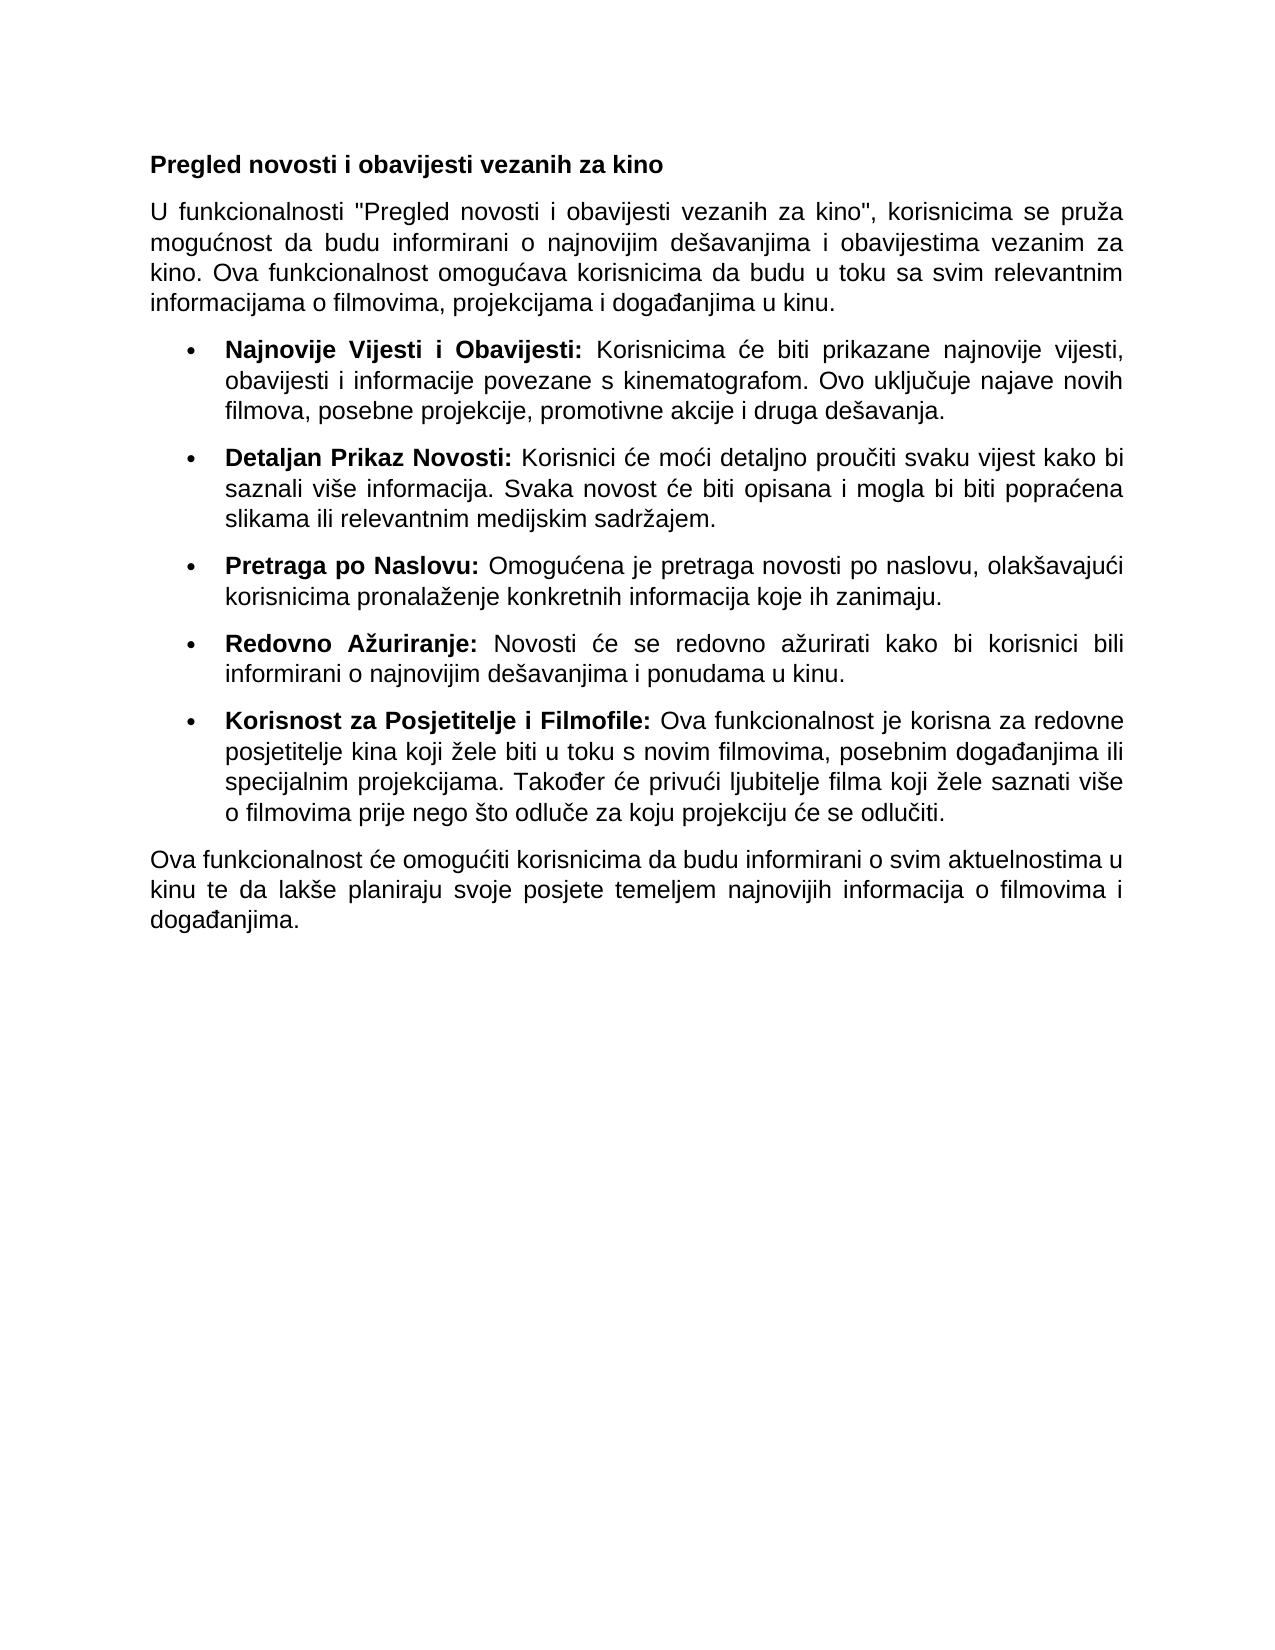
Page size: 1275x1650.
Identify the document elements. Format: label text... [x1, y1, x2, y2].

list Detaljan Prikaz Novosti: Korisnici će moći detaljno proučiti svaku vijest kako bi saznali više informacija. Svaka novost će biti opisana i mogla bi biti popraćena slikama ili relevantnim medijskim sadržajem. [187, 443, 1125, 533]
list Najnovije Vijesti i Obavijesti: Korisnicima će biti prikazane najnovije vijesti, obavijesti i informacije povezane s kinematografom. Ovo uključuje najave novih filmova, posebne projekcije, promotivne akcije i druga dešavanja. [187, 335, 1125, 425]
list Korisnost za Posjetitelje i Filmofile: Ova funkcionalnost je korisna za redovne posjetitelje kina koji žele biti u toku s novim filmovima, posebnim događanjima ili specijalnim projekcijama. Također će privući ljubitelje filma koji žele saznati više o filmovima prije nego što odluče za koju projekciju će se odlučiti. [187, 706, 1125, 826]
list Redovno Ažuriranje: Novosti će se redovno ažurirati kako bi korisnici bili informirani o najnovijim dešavanjima i ponudama u kinu. [187, 629, 1125, 688]
text Pregled novosti i obavijesti vezanih za kino [150, 150, 1125, 179]
text U funkcionalnosti "Pregled novosti i obavijesti vezanih za kino", korisnicima se pruža mogućnost da budu informirani o najnovijim dešavanjima i obavijestima vezanim za kino. Ova funkcionalnost omogućava korisnicima da budu u toku sa svim relevantnim informacijama o filmovima, projekcijama i događanjima u kinu. [150, 197, 1125, 317]
text Ova funkcionalnost će omogućiti korisnicima da budu informirani o svim aktuelnostima u kinu te da lakše planiraju svoje posjete temeljem najnovijih informacija o filmovima i događanjima. [150, 844, 1125, 934]
list Pretraga po Naslovu: Omogućena je pretraga novosti po naslovu, olakšavajući korisnicima pronalaženje konkretnih informacija koje ih zanimaju. [187, 551, 1125, 610]
